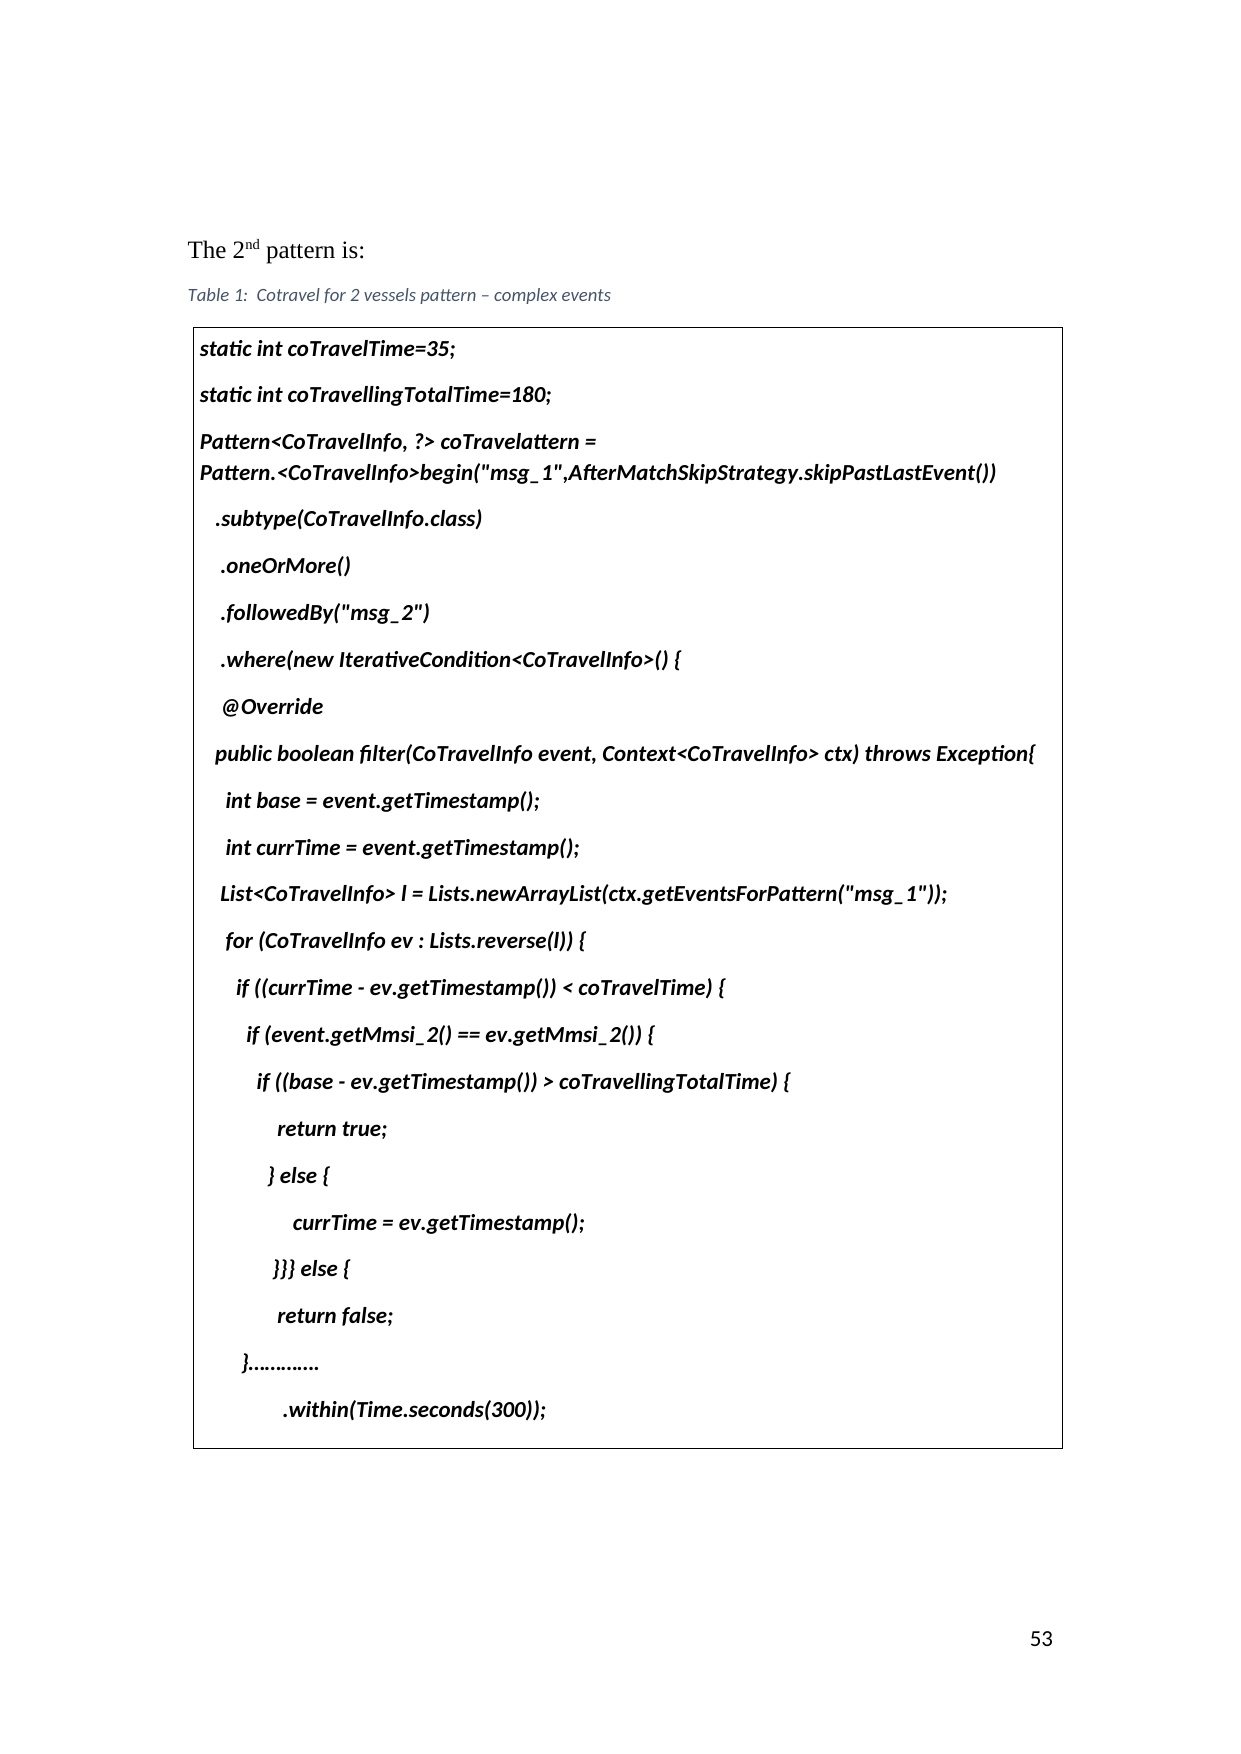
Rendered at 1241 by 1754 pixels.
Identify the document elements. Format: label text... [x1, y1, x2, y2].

text The 2nd pattern is: [187, 236, 1053, 264]
table_header static int coTravelTime=35; static int coTravellingTotalTime=180; Pattern<CoTravelInfo, ?> coTravelattern = Pattern.<CoTravelInfo>begin("msg_1",AfterMatchSkipStrategy.skipPastLastEvent()) .subtype(CoTravelInfo.class) .oneOrMore() .followedBy("msg_2") .where(new IterativeCondition<CoTravelInfo>() { @Override public boolean filter(CoTravelInfo event, Context<CoTravelInfo> ctx) throws Exception{ int base = event.getTimestamp(); int currTime = event.getTimestamp(); List<CoTravelInfo> l = Lists.newArrayList(ctx.getEventsForPattern("msg_1")); for (CoTravelInfo ev : Lists.reverse(l)) { if ((currTime - ev.getTimestamp()) < coTravelTime) { if (event.getMmsi_2() == ev.getMmsi_2()) { if ((base - ev.getTimestamp()) > coTravellingTotalTime) { return true; } else { currTime = ev.getTimestamp(); }}} else { return false; }…………. .within(Time.seconds(300)); [194, 328, 1062, 1448]
text Table 8: Cotravel for 2 vessels pattern – complex events [187, 283, 1053, 306]
